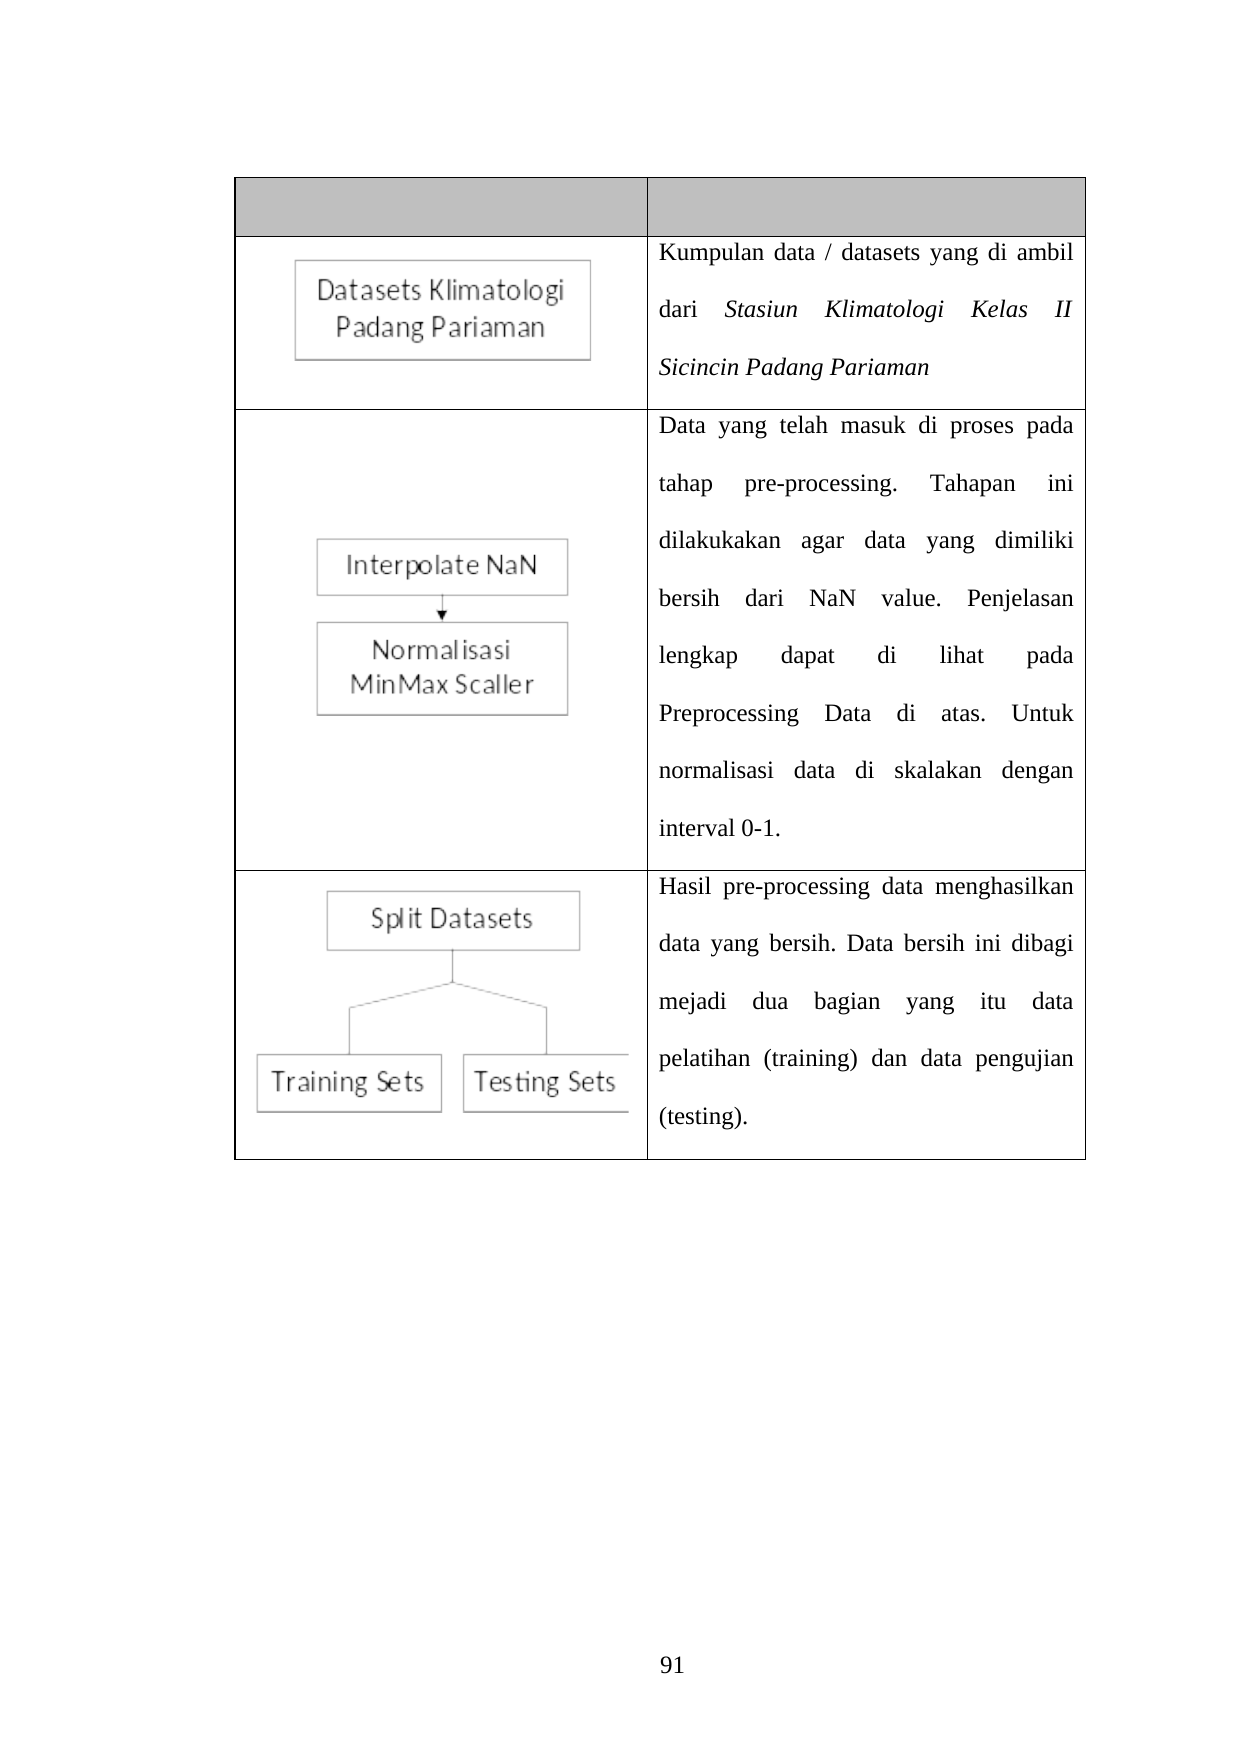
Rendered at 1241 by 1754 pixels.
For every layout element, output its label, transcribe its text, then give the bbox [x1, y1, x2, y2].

table_cell [236, 410, 647, 870]
table_header Penjelasan [648, 178, 1085, 236]
table_cell [236, 871, 647, 1158]
table_cell Hasil pre-processing data menghasilkan data yang bersih. Data bersih ini dibagi mejadi dua bagian yang itu data pelatihan (training) dan data pengujian (testing). [648, 871, 1085, 1158]
table_header Blok Diagram [236, 178, 647, 236]
table_cell Kumpulan data / datasets yang di ambil dari Stasiun Klimatologi Kelas II Sicincin Padang Pariaman [648, 237, 1085, 409]
table_cell Data yang telah masuk di proses pada tahap pre-processing. Tahapan ini dilakukakan agar data yang dimiliki bersih dari NaN value. Penjelasan lengkap dapat di lihat pada Preprocessing Data di atas. Untuk normalisasi data di skalakan dengan interval 0-1. [648, 410, 1085, 870]
table_cell [236, 237, 647, 409]
